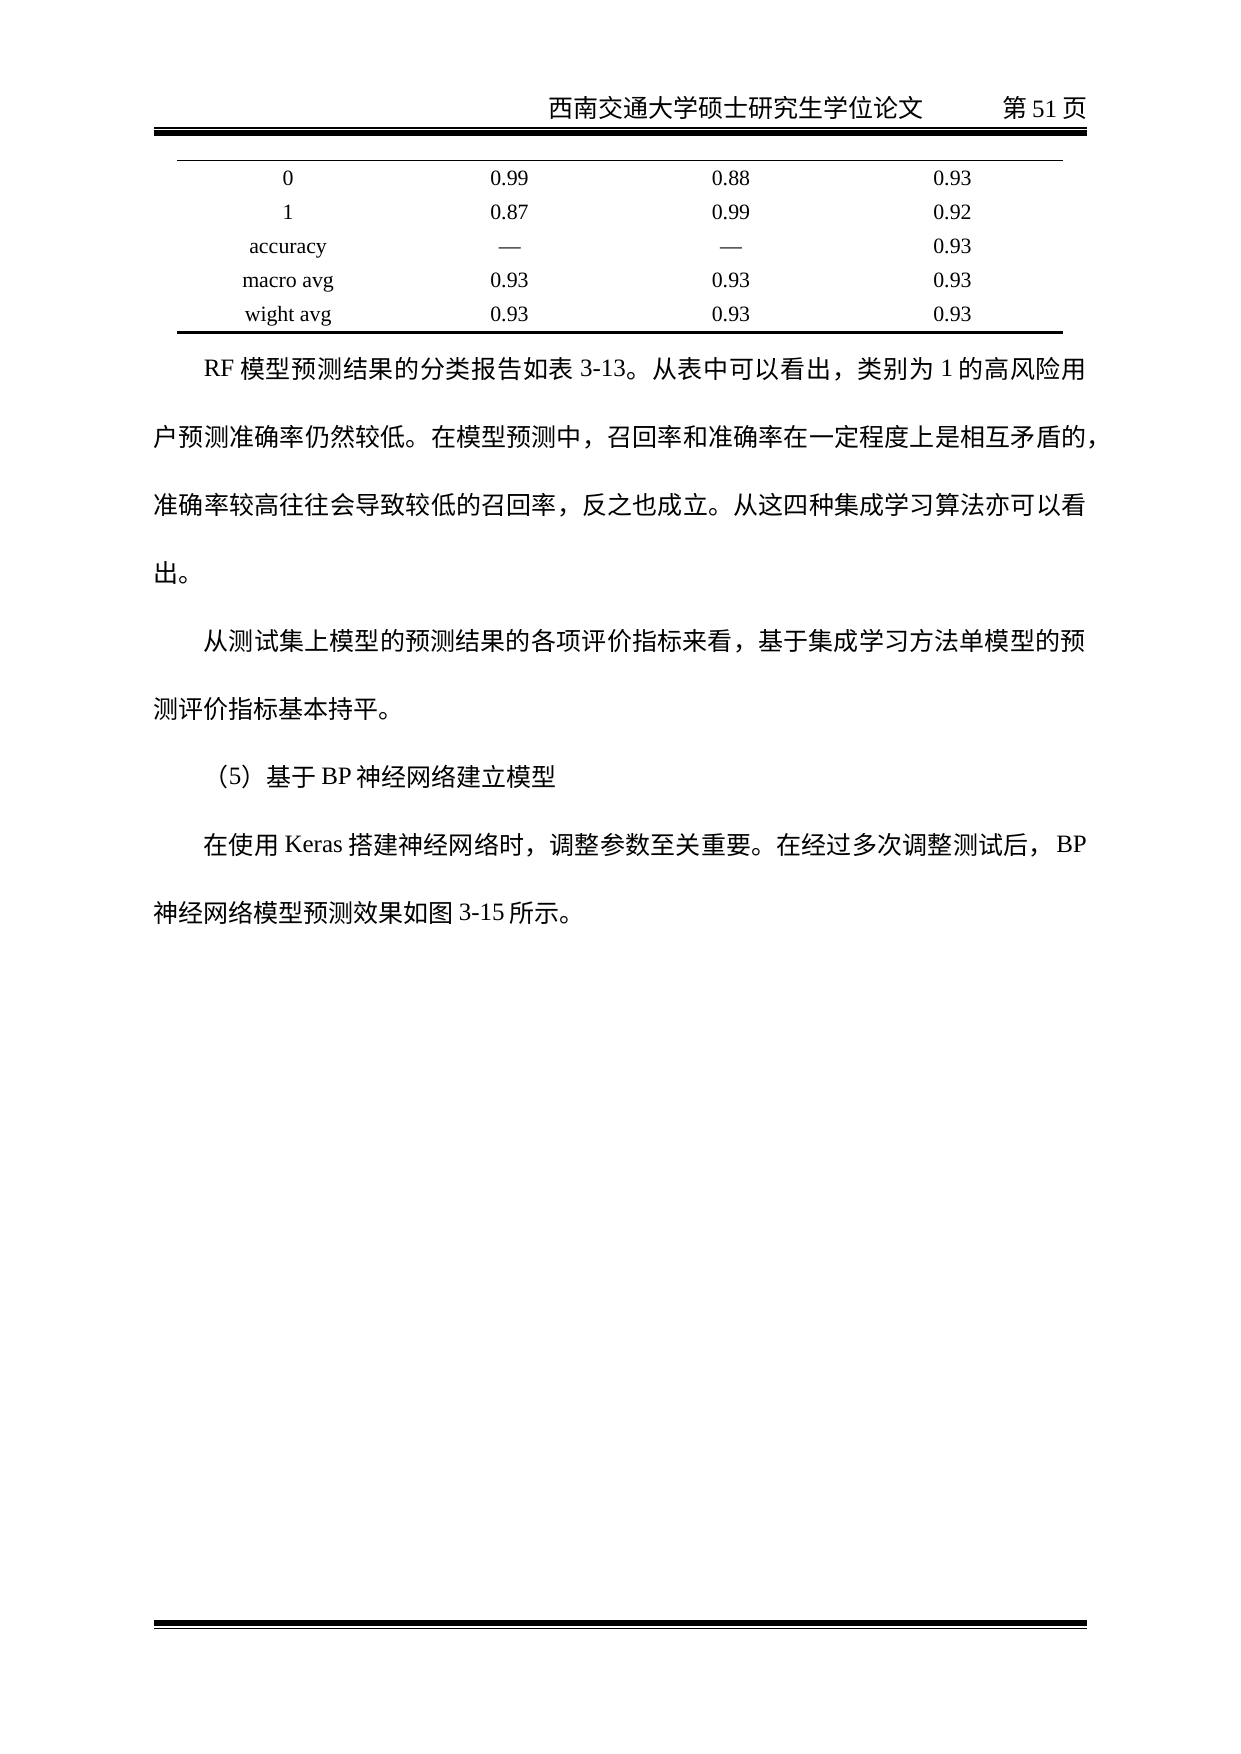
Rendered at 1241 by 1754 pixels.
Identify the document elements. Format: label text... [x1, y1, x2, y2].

table_cell 0.99 [620, 195, 841, 229]
table_cell macro avg [177, 263, 399, 297]
table_cell accuracy [177, 229, 399, 263]
table_cell 0.92 [841, 195, 1063, 229]
table_cell 0.93 [620, 297, 841, 331]
table_cell 0.93 [620, 263, 841, 297]
table_cell 0.93 [399, 263, 620, 297]
table_cell 0.93 [841, 229, 1063, 263]
table_cell 0.87 [399, 195, 620, 229]
table_cell 0.93 [841, 297, 1063, 331]
text 从测试集上模型的预测结果的各项评价指标来看，基于集成学习方法单模型的预测评价指标基本持平。 [153, 606, 1087, 741]
table_cell — [620, 229, 841, 263]
table_cell 1 [177, 195, 399, 229]
table_cell wight avg [177, 297, 399, 331]
text RF模型预测结果的分类报告如表3-13。从表中可以看出，类别为1的高风险用户预测准确率仍然较低。在模型预测中，召回率和准确率在一定程度上是相互矛盾的，准确率较高往往会导致较低的召回率，反之也成立。从这四种集成学习算法亦可以看出。 [153, 334, 1087, 606]
text （5）基于BP神经网络建立模型 [153, 741, 1087, 809]
table_cell 0.93 [841, 161, 1063, 195]
table_cell 0 [177, 161, 399, 195]
table_cell — [399, 229, 620, 263]
table_cell 0.93 [399, 297, 620, 331]
text 在使用Keras搭建神经网络时，调整参数至关重要。在经过多次调整测试后，BP神经网络模型预测效果如图3-15所示。 [153, 809, 1087, 945]
table_cell 0.88 [620, 161, 841, 195]
table_cell 0.99 [399, 161, 620, 195]
table_cell 0.93 [841, 263, 1063, 297]
